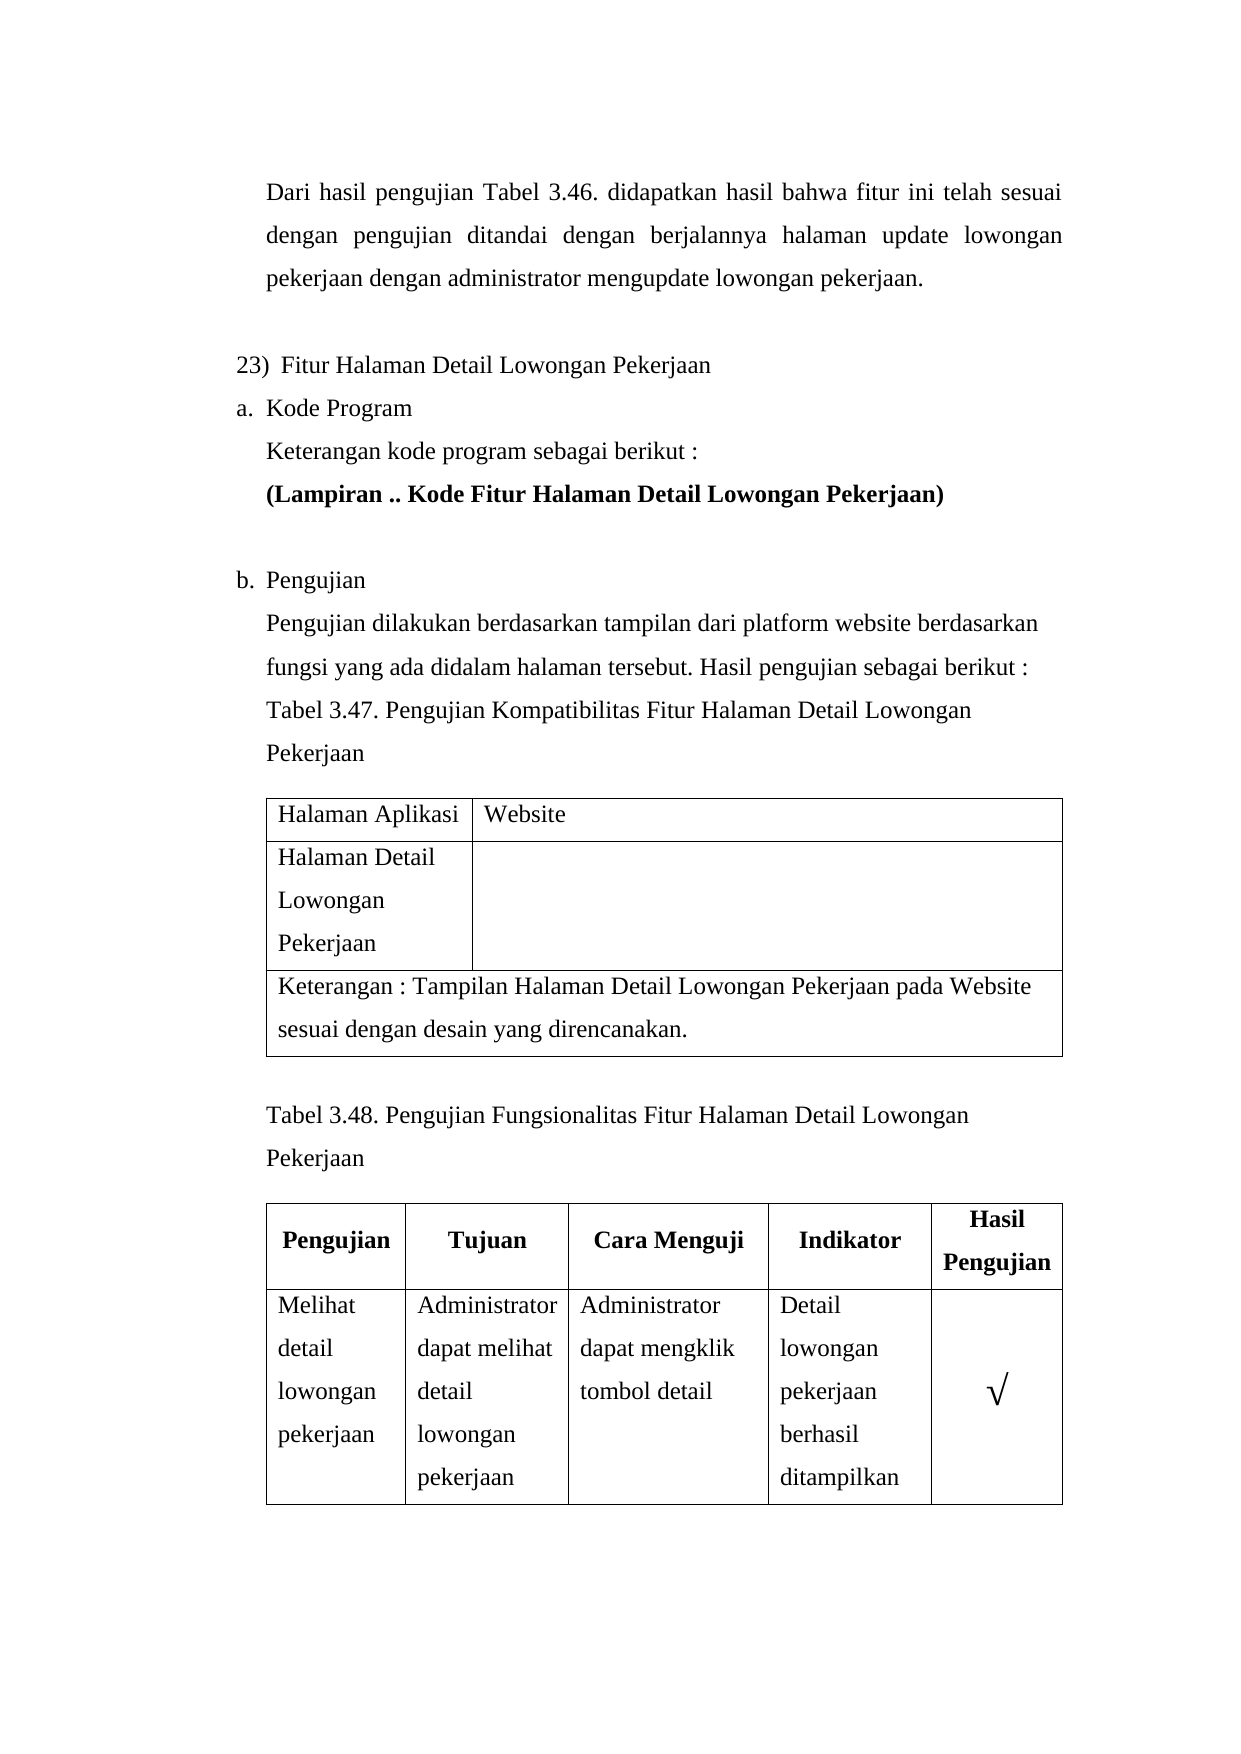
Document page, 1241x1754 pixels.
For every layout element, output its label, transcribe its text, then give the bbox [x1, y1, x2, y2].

table_cell Melihat detail lowongan pekerjaan [267, 1290, 405, 1504]
table_header Hasil Pengujian [932, 1204, 1062, 1289]
table_header Indikator [769, 1204, 931, 1289]
table_header Tujuan [406, 1204, 568, 1289]
table_cell √ [932, 1290, 1062, 1504]
list (Lampiran .. Kode Fitur Halaman Detail Lowongan Pekerjaan) [266, 479, 1063, 508]
table_cell Administrator dapat melihat detail lowongan pekerjaan [406, 1290, 568, 1504]
list Dari hasil pengujian Tabel 3.46. didapatkan hasil bahwa fitur ini telah sesuai dengan pengujian ditandai dengan berjalannya halaman update lowongan pekerjaan dengan administrator mengupdate lowongan pekerjaan. [266, 177, 1063, 292]
list Kode Program [236, 393, 1063, 422]
list Tabel 3.47. Pengujian Kompatibilitas Fitur Halaman Detail Lowongan Pekerjaan [266, 695, 1063, 767]
table_cell [473, 842, 1062, 970]
list Pengujian dilakukan berdasarkan tampilan dari platform website berdasarkan fungsi yang ada didalam halaman tersebut. Hasil pengujian sebagai berikut : [266, 608, 1063, 680]
table_header Halaman Aplikasi [267, 799, 472, 841]
list Keterangan kode program sebagai berikut : [266, 436, 1063, 465]
table_cell Keterangan : Tampilan Halaman Detail Lowongan Pekerjaan pada Website sesuai dengan desain yang direncanakan. [267, 971, 1062, 1056]
table_header Cara Menguji [569, 1204, 768, 1289]
table_header Pengujian [267, 1204, 405, 1289]
list Fitur Halaman Detail Lowongan Pekerjaan [236, 350, 1063, 378]
list Pengujian [236, 565, 1063, 594]
table_header Website [473, 799, 1062, 841]
list Tabel 3.48. Pengujian Fungsionalitas Fitur Halaman Detail Lowongan Pekerjaan [266, 1100, 1063, 1172]
table_cell Halaman Detail Lowongan Pekerjaan [267, 842, 472, 970]
table_cell Detail lowongan pekerjaan berhasil ditampilkan [769, 1290, 931, 1504]
table_cell Administrator dapat mengklik tombol detail [569, 1290, 768, 1504]
